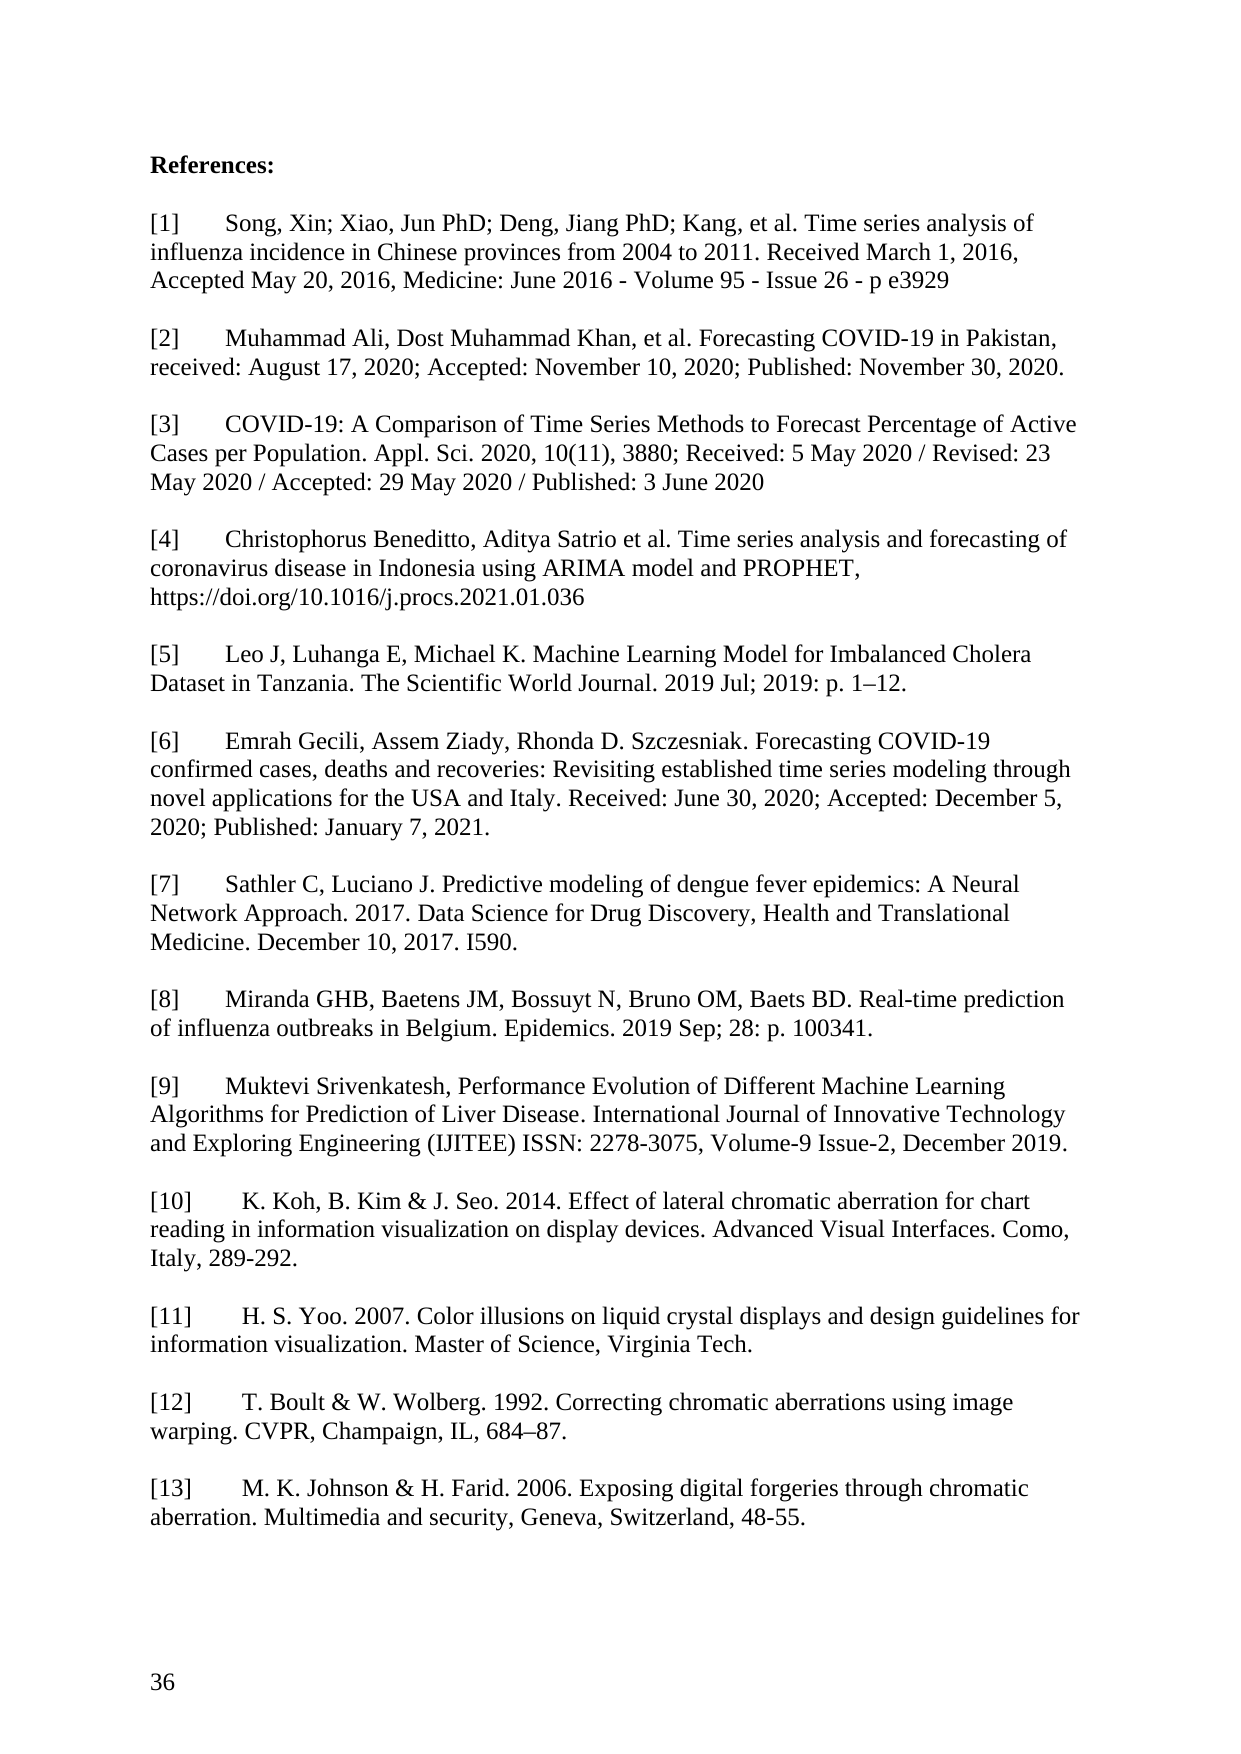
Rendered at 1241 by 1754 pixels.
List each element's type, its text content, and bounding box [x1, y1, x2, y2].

text [9] Muktevi Srivenkatesh, Performance Evolution of Different Machine Learning Algorithms for Prediction of Liver Disease. International Journal of Innovative Technology and Exploring Engineering (IJITEE) ISSN: 2278-3075, Volume-9 Issue-2, December 2019. [150, 1071, 1090, 1157]
text [1] Song, Xin; Xiao, Jun PhD; Deng, Jiang PhD; Kang, et al. Time series analysis of influenza incidence in Chinese provinces from 2004 to 2011. Received March 1, 2016, Accepted May 20, 2016, Medicine: June 2016 - Volume 95 - Issue 26 - p e3929 [150, 208, 1090, 294]
text [13] M. K. Johnson & H. Farid. 2006. Exposing digital forgeries through chromatic aberration. Multimedia and security, Geneva, Switzerland, 48-55. [150, 1473, 1090, 1559]
text [4] Christophorus Beneditto, Aditya Satrio et al. Time series analysis and forecasting of coronavirus disease in Indonesia using ARIMA model and PROPHET, https://doi.org/10.1016/j.procs.2021.01.036 [5] Leo J, Luhanga E, Michael K. Machine Learning Model for Imbalanced Cholera Dataset in Tanzania. The Scientific World Journal. 2019 Jul; 2019: p. 1–12. [150, 524, 1090, 726]
text [3] COVID-19: A Comparison of Time Series Methods to Forecast Percentage of Active Cases per Population. Appl. Sci. 2020, 10(11), 3880; Received: 5 May 2020 / Revised: 23 May 2020 / Accepted: 29 May 2020 / Published: 3 June 2020 [150, 409, 1090, 496]
text [2] Muhammad Ali, Dost Muhammad Khan, et al. Forecasting COVID-19 in Pakistan, received: August 17, 2020; Accepted: November 10, 2020; Published: November 30, 2020. [150, 323, 1090, 409]
text [11] H. S. Yoo. 2007. Color illusions on liquid crystal displays and design guidelines for information visualization. Master of Science, Virginia Tech. [150, 1301, 1090, 1387]
text [12] T. Boult & W. Wolberg. 1992. Correcting chromatic aberrations using image warping. CVPR, Champaign, IL, 684–87. [150, 1387, 1090, 1473]
text [10] K. Koh, B. Kim & J. Seo. 2014. Effect of lateral chromatic aberration for chart reading in information visualization on display devices. Advanced Visual Interfaces. Como, Italy, 289-292. [150, 1186, 1090, 1301]
text [6] Emrah Gecili, Assem Ziady, Rhonda D. Szczesniak. Forecasting COVID-19 confirmed cases, deaths and recoveries: Revisiting established time series modeling through novel applications for the USA and Italy. Received: June 30, 2020; Accepted: December 5, 2020; Published: January 7, 2021. [7] Sathler C, Luciano J. Predictive modeling of dengue fever epidemics: A Neural Network Approach. 2017. Data Science for Drug Discovery, Health and Translational Medicine. December 10, 2017. I590. [150, 726, 1090, 984]
text [8] Miranda GHB, Baetens JM, Bossuyt N, Bruno OM, Baets BD. Real-time prediction of influenza outbreaks in Belgium. Epidemics. 2019 Sep; 28: p. 100341. [150, 984, 1090, 1042]
text References: [150, 150, 1090, 179]
